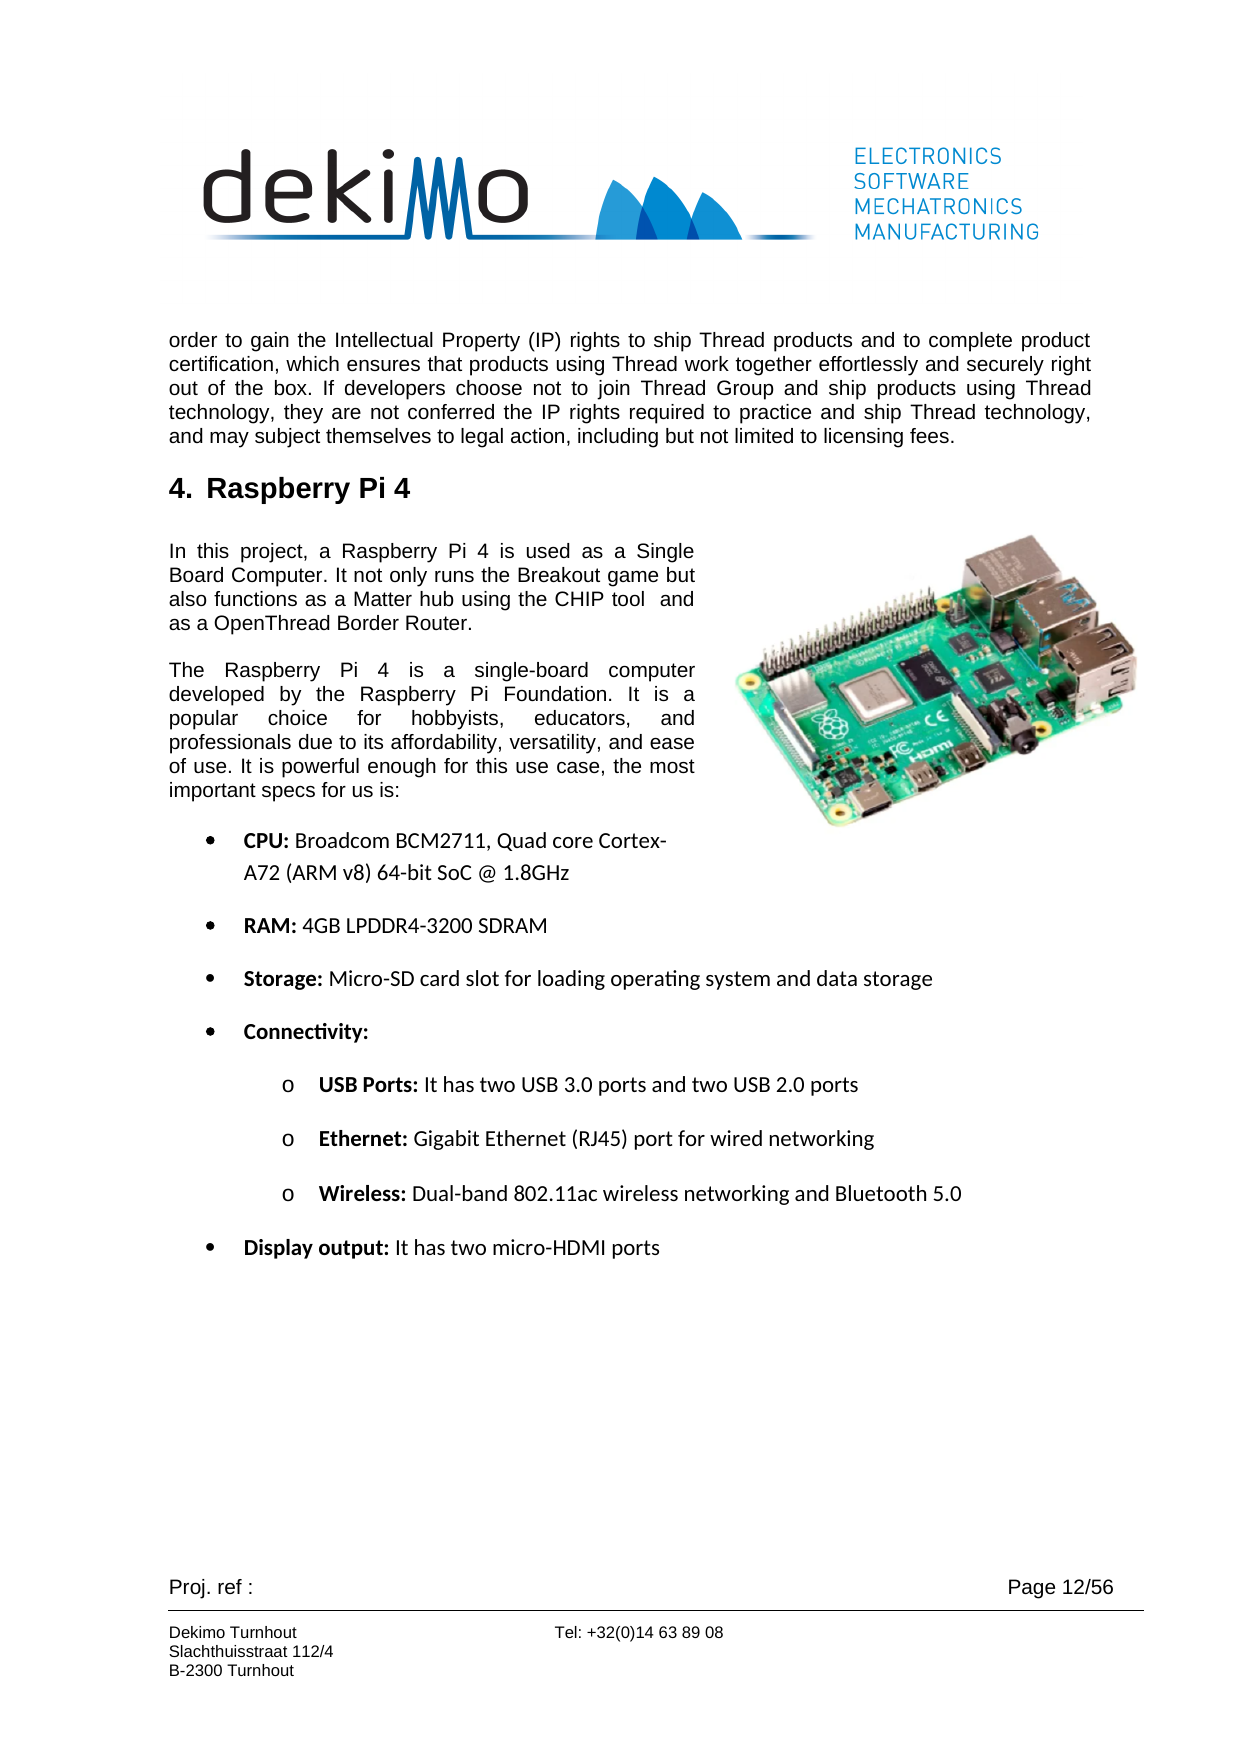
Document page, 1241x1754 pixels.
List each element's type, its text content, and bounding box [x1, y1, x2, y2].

picture [159, 73, 1083, 304]
list Storage: Micro-SD card slot for loading operating system and data storage [206, 964, 1093, 992]
text The Raspberry Pi 4 is a single-board computer developed by the Raspberry Pi Foundation. It is a popular choice for hobbyists, educators, and professionals due to its affordability, versatility, and ease of use. It is powerful enough for this use case, the most important specs for us is: [169, 658, 1093, 802]
list Connectivity: [206, 1017, 1093, 1045]
list RAM: 4GB LPDDR4-3200 SDRAM [206, 911, 1093, 939]
list Wireless: Dual-band 802.11ac wireless networking and Bluetooth 5.0 [281, 1179, 1093, 1208]
list CPU: Broadcom BCM2711, Quad core Cortex-A72 (ARM v8) 64-bit SoC @ 1.8GHz [206, 826, 1093, 886]
list USB Ports: It has two USB 3.0 ports and two USB 2.0 ports [281, 1070, 1093, 1099]
text In this project, a Raspberry Pi 4 is used as a Single Board Computer. It not only runs the Breakout game but also functions as a Matter hub using the CHIP tool and as a OpenThread Border Router. [169, 538, 1093, 634]
list Display output: It has two micro-HDMI ports [206, 1233, 1093, 1261]
list Ethernet: Gigabit Ethernet (RJ45) port for wired networking [281, 1124, 1093, 1154]
subtitle Raspberry Pi 4 [169, 471, 1093, 505]
picture [714, 518, 1157, 836]
